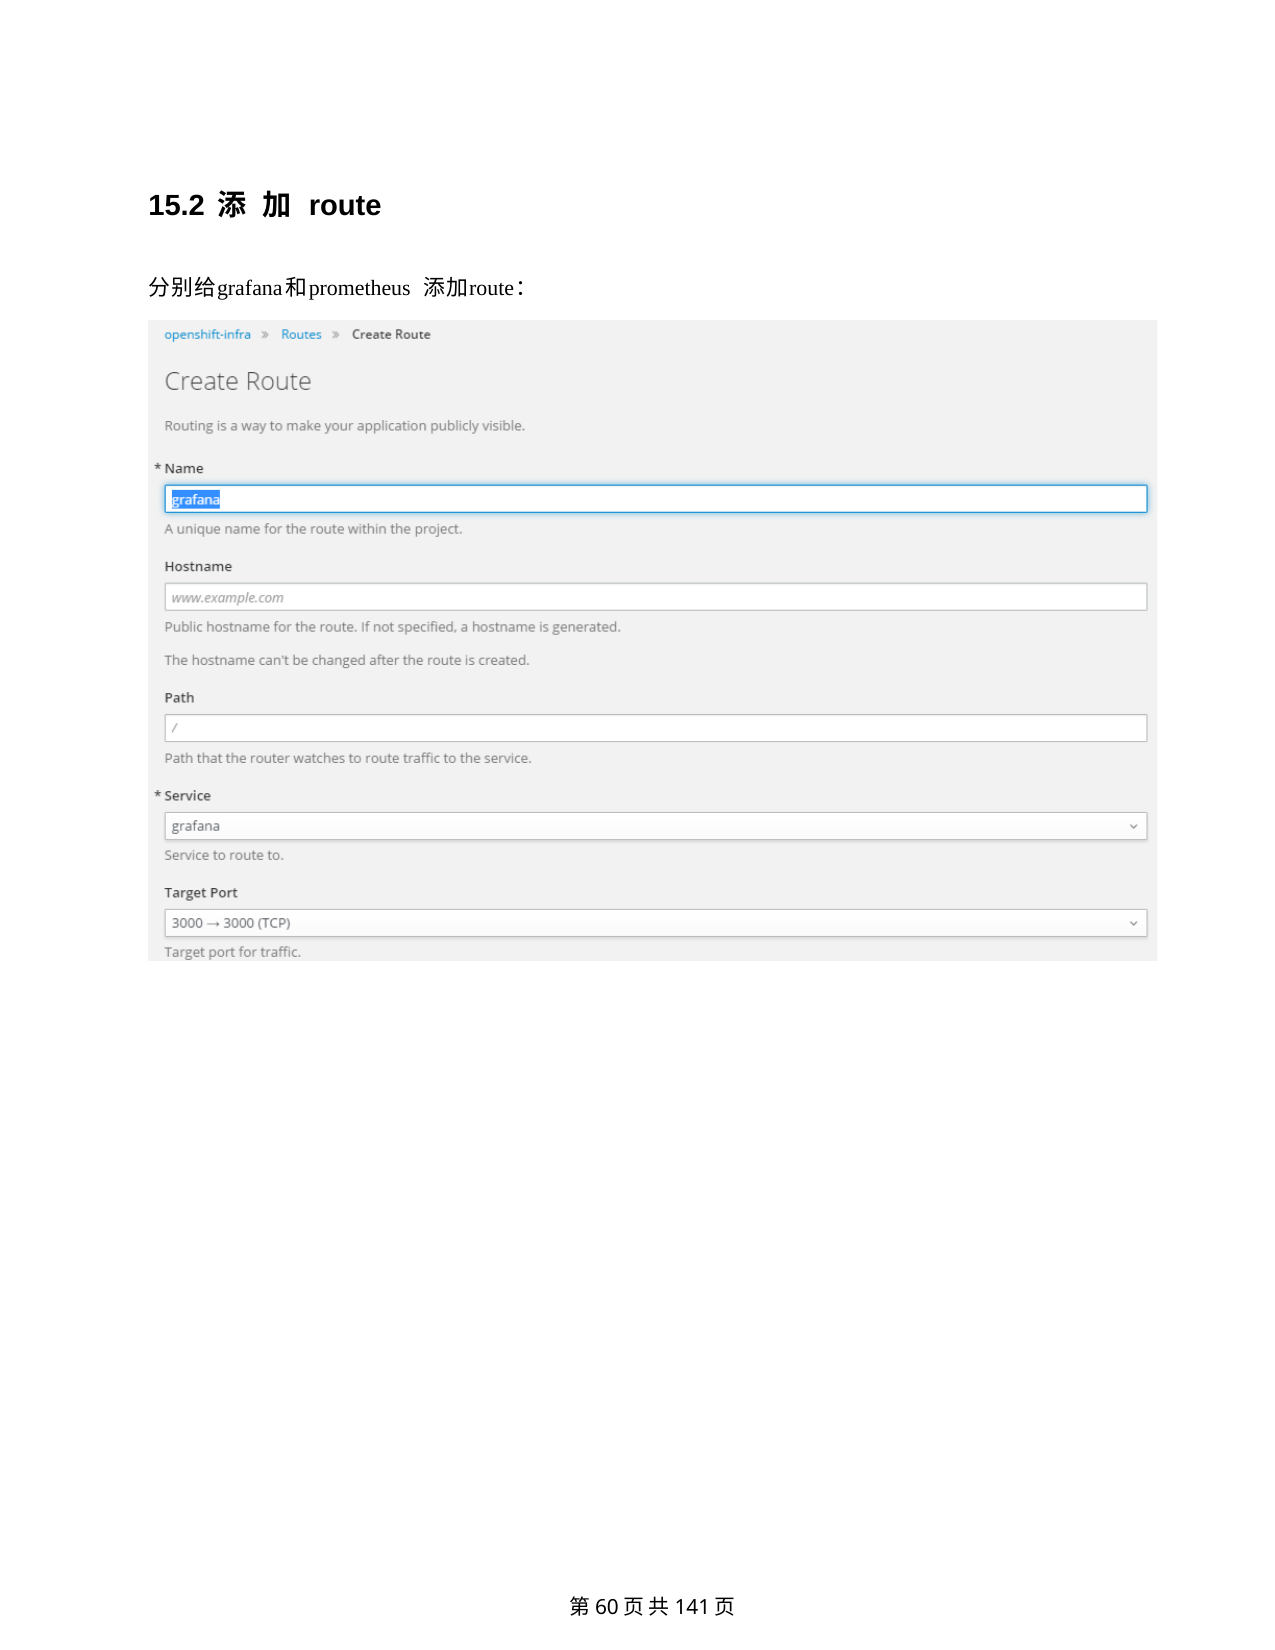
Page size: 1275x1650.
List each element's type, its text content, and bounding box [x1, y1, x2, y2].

picture [148, 320, 1158, 961]
subtitle 添加route [148, 165, 1156, 240]
text 分别给grafana和prometheus添加route： [148, 267, 1156, 305]
